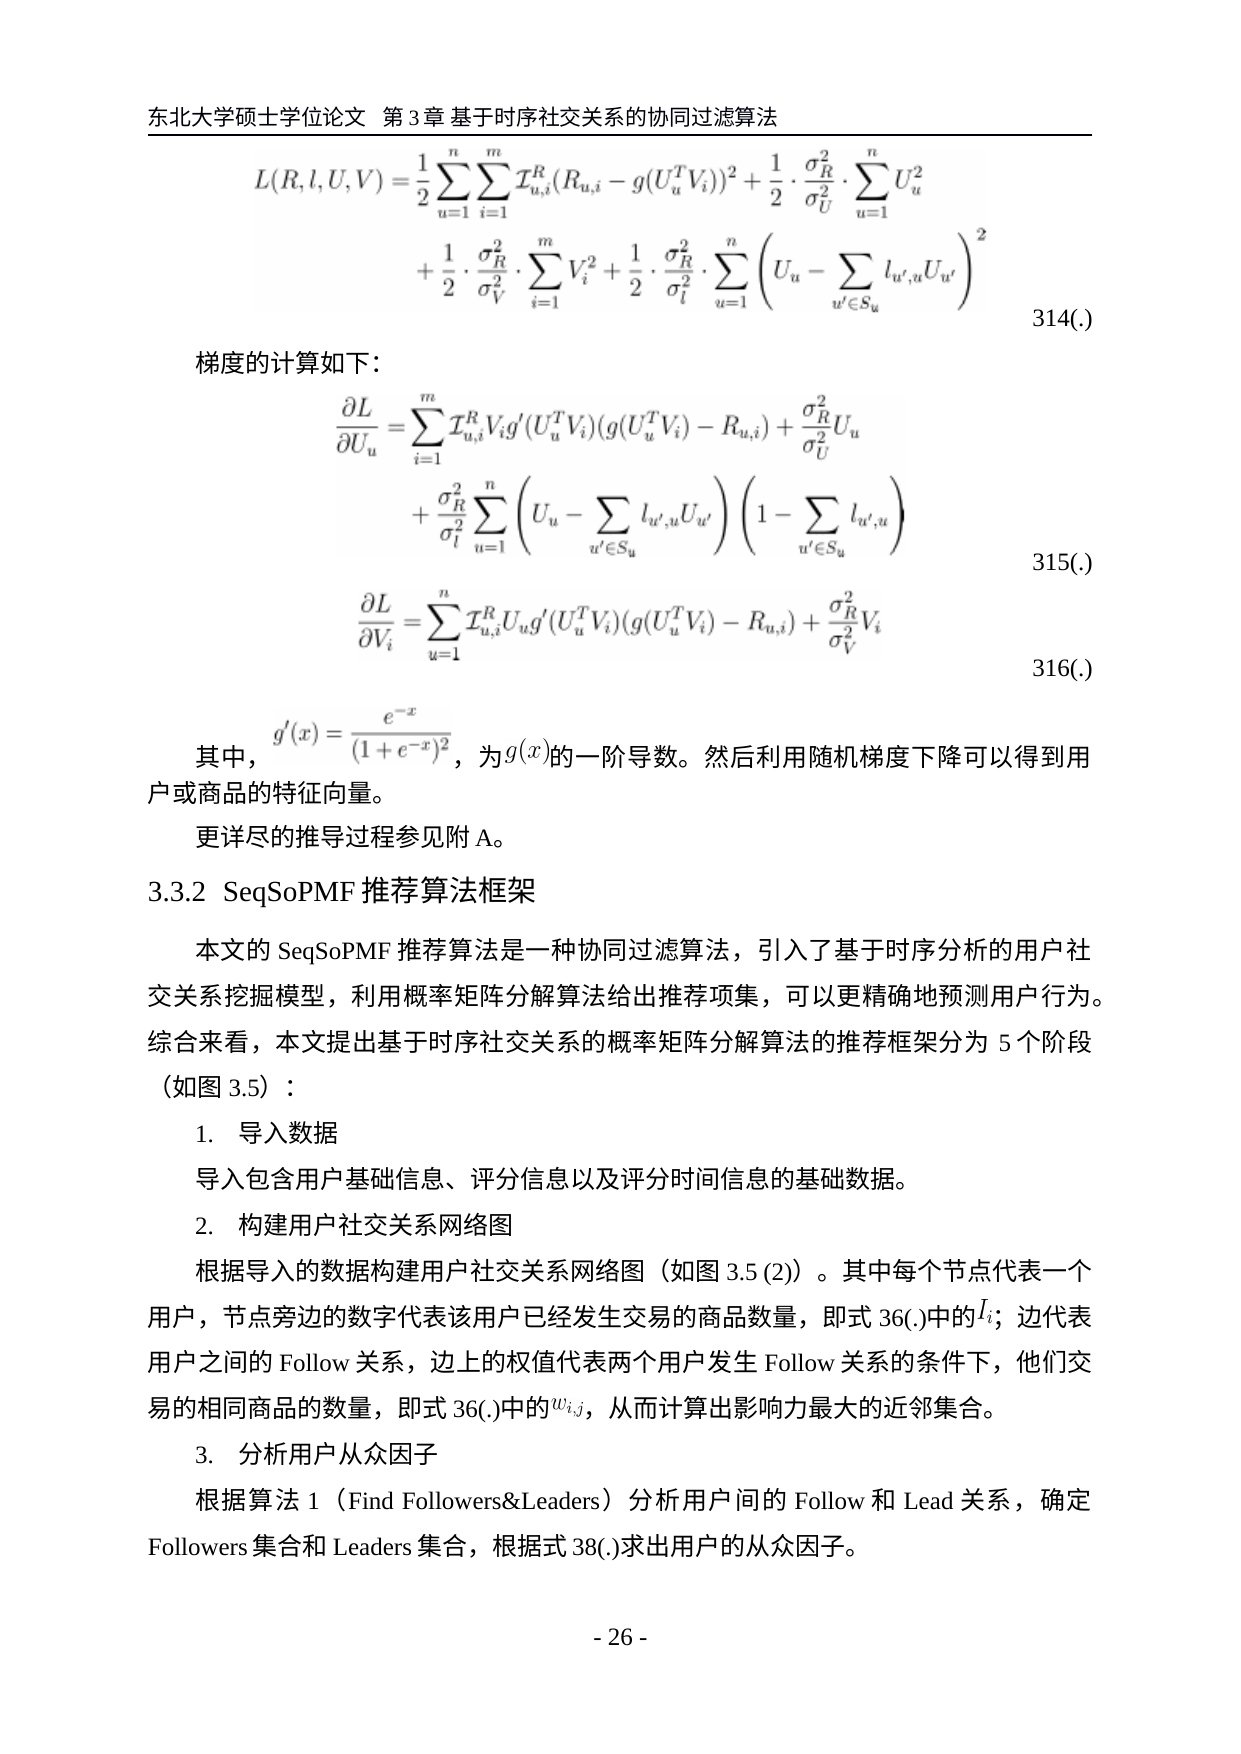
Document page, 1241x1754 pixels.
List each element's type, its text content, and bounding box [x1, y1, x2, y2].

text 其中，，为的一阶导数。然后利用随机梯度下降可以得到用户或商品的特征向量。 [148, 707, 1092, 809]
list 分析用户从众因子 [195, 1427, 1092, 1473]
text 梯度的计算如下： [148, 344, 1092, 380]
subtitle SeqSoPMF推荐算法框架 [148, 868, 1092, 910]
text 导入包含用户基础信息、评分信息以及评分时间信息的基础数据。 [148, 1152, 1092, 1198]
list 导入数据 [195, 1106, 1092, 1152]
list 构建用户社交关系网络图 [195, 1198, 1092, 1243]
text 更详尽的推导过程参见附A。 [148, 809, 1092, 855]
